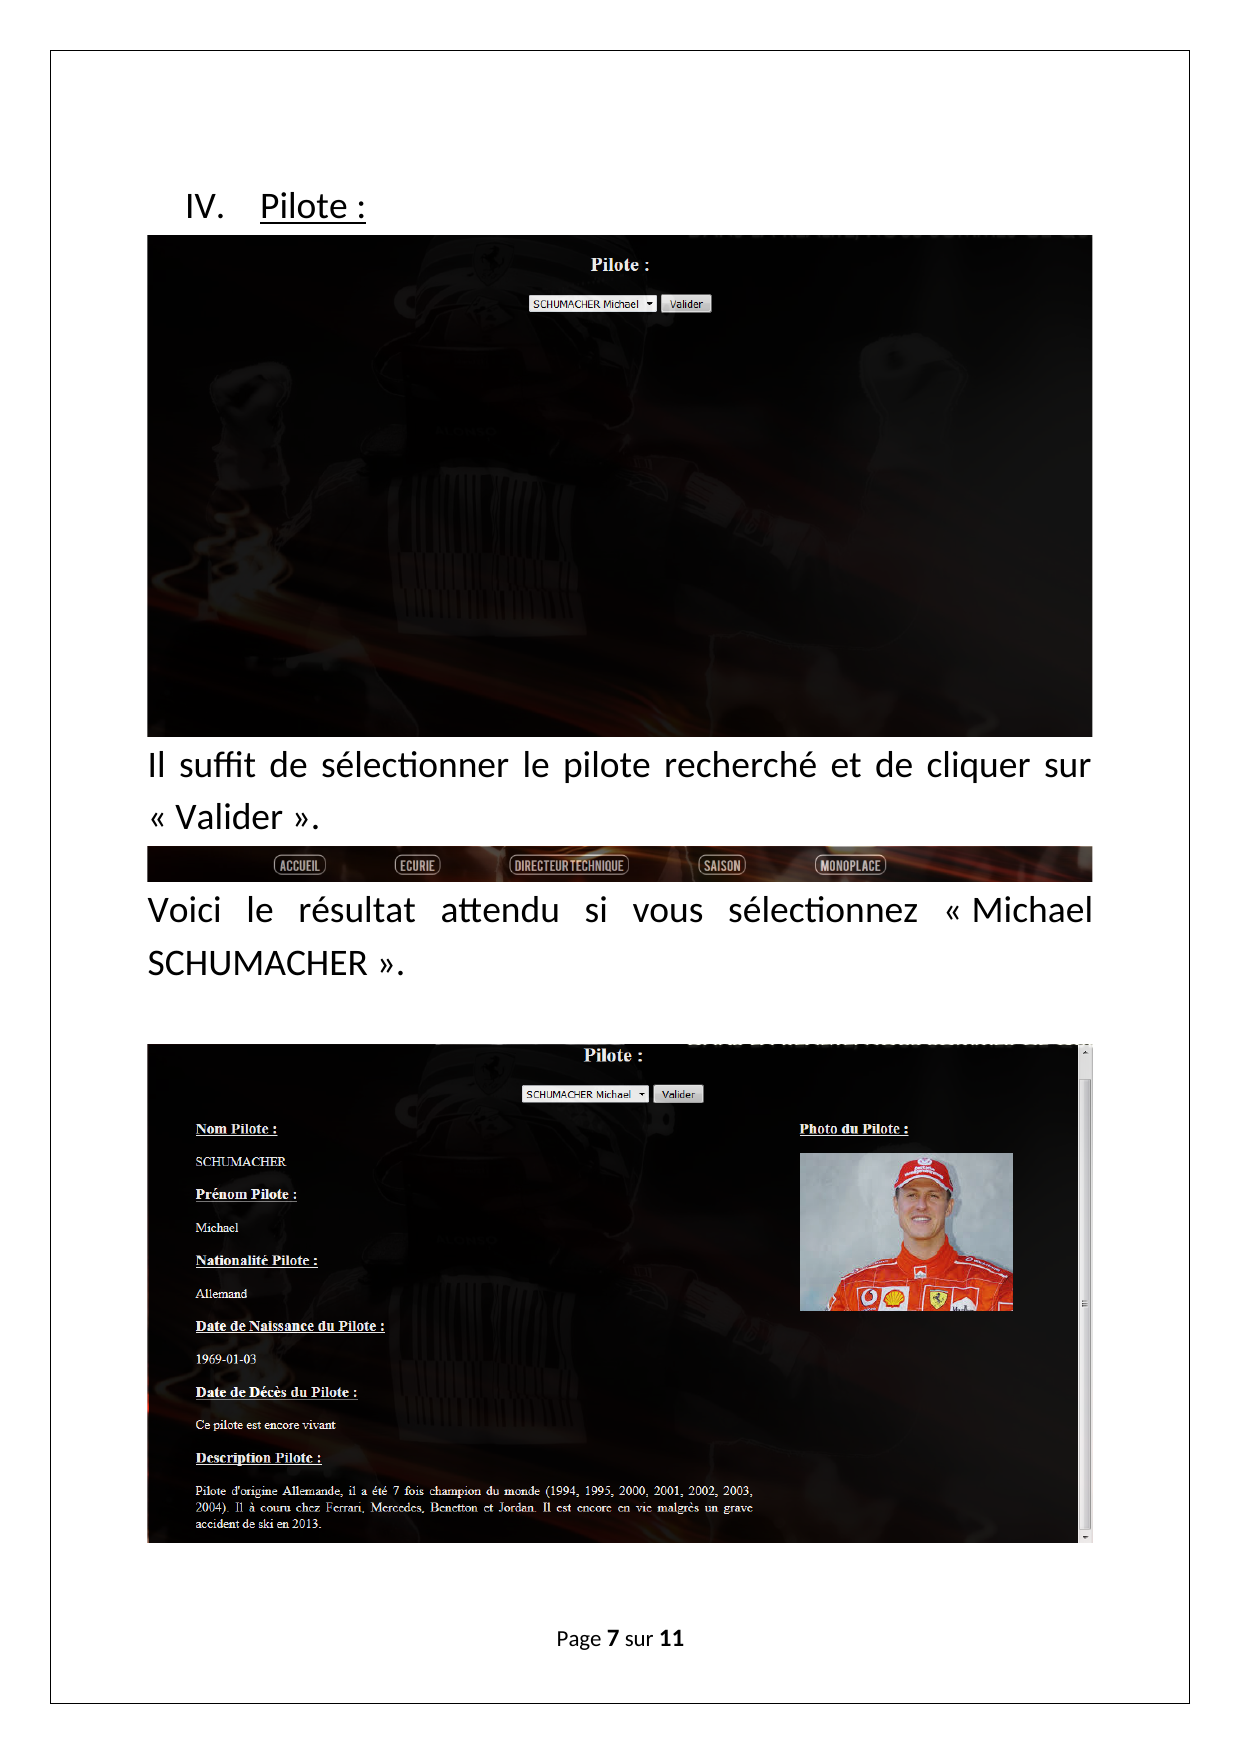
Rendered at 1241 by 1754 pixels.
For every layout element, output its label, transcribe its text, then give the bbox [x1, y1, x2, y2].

text Voici le résultat attendu si vous sélectionnez « Michael SCHUMACHER ». [147, 886, 1093, 985]
picture [147, 235, 1093, 737]
list Pilote : [185, 182, 1093, 228]
picture [147, 846, 1093, 882]
picture [147, 1044, 1093, 1543]
text Il suffit de sélectionner le pilote recherché et de cliquer sur « Valider ». [147, 741, 1093, 839]
